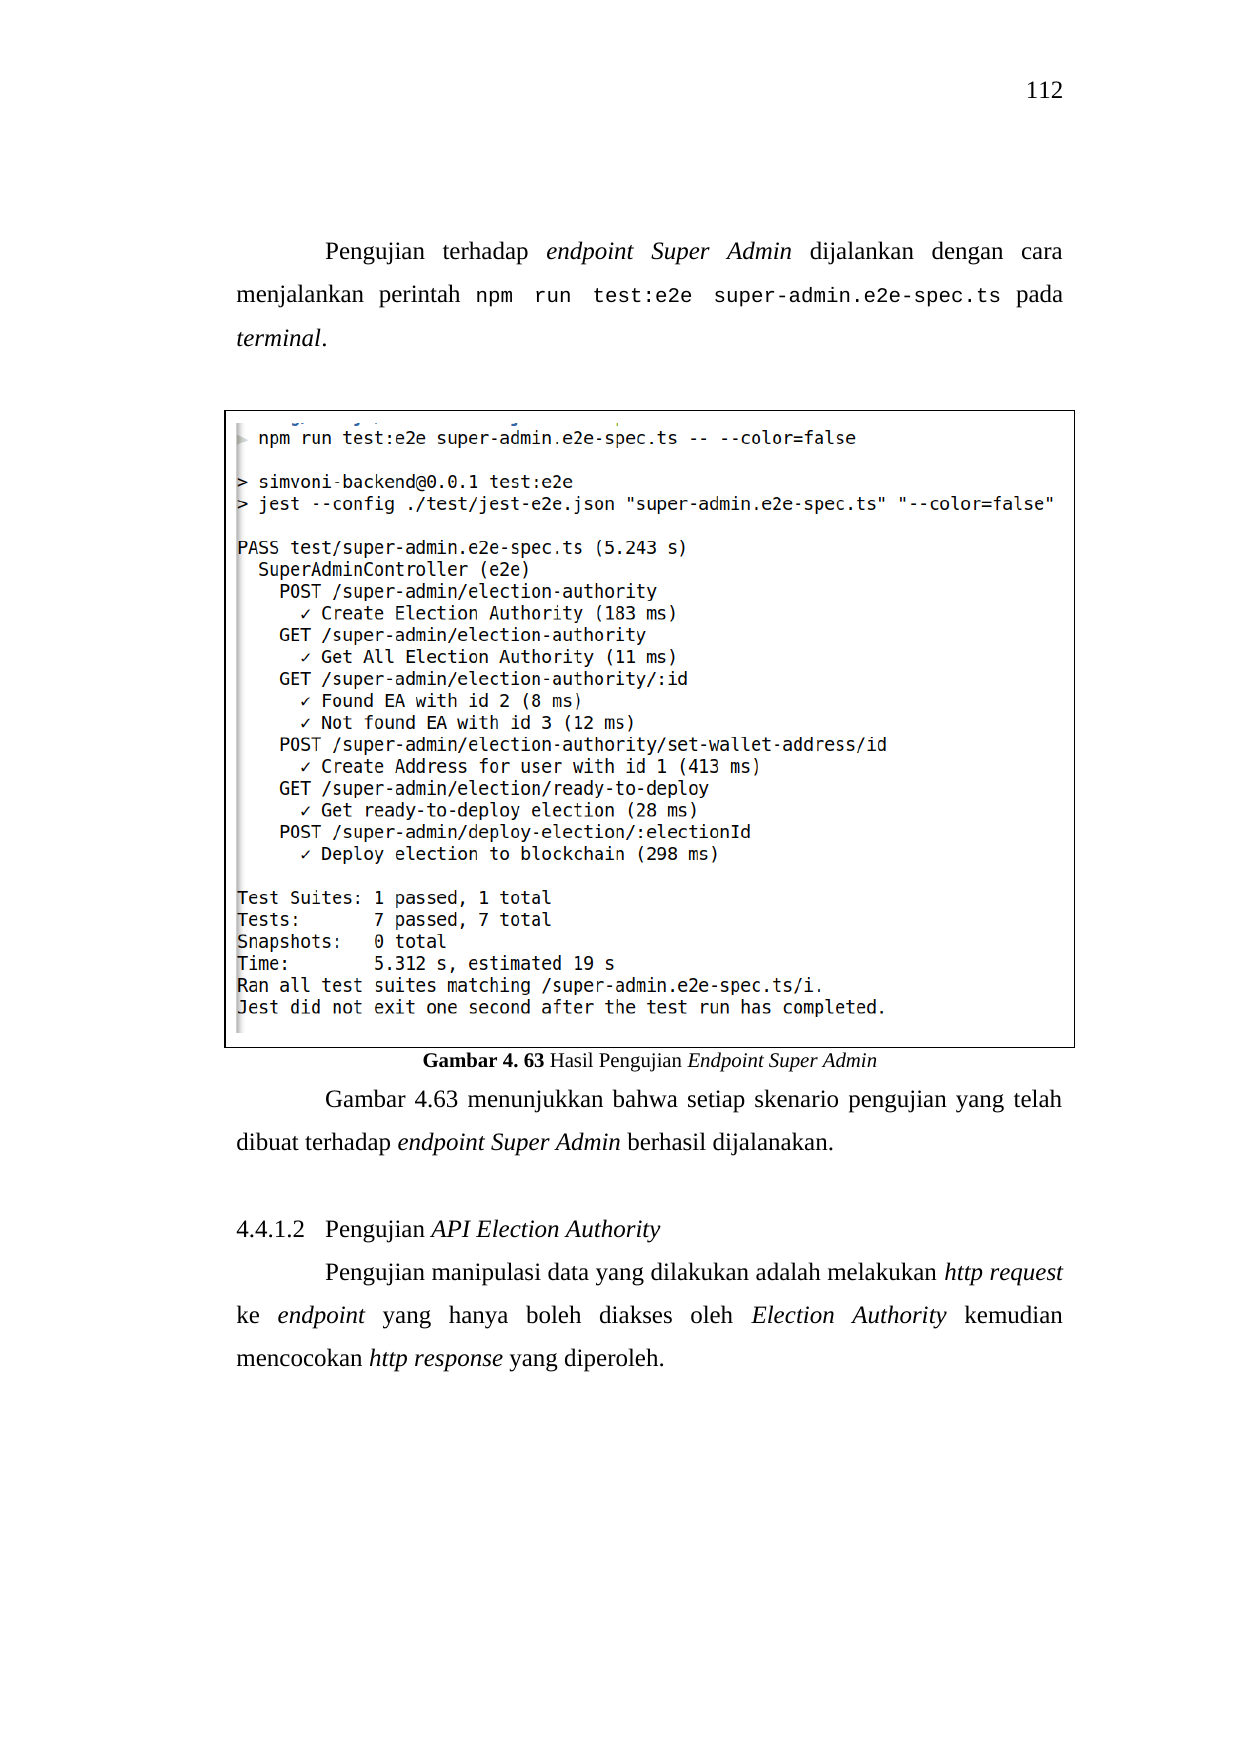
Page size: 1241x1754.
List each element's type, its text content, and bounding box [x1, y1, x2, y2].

text Gambar 4.63 menunjukkan bahwa setiap skenario pengujian yang telah dibuat terhadap endpoint Super Admin berhasil dijalanakan. [236, 1084, 1063, 1156]
list Pengujian terhadap endpoint Super Admin dijalankan dengan cara menjalankan perintah npm run test:e2e super-admin.e2e-spec.ts pada terminal. [236, 236, 1063, 352]
text Gambar 4. 63 Hasil Pengujian Endpoint Super Admin [236, 1048, 1063, 1072]
table_header [226, 411, 1074, 1047]
list Pengujian manipulasi data yang dilakukan adalah melakukan http request ke endpoint yang hanya boleh diakses oleh Election Authority kemudian mencocokan http response yang diperoleh. [236, 1257, 1063, 1372]
list Pengujian API Election Authority [236, 1214, 1063, 1242]
picture [236, 423, 1059, 1033]
